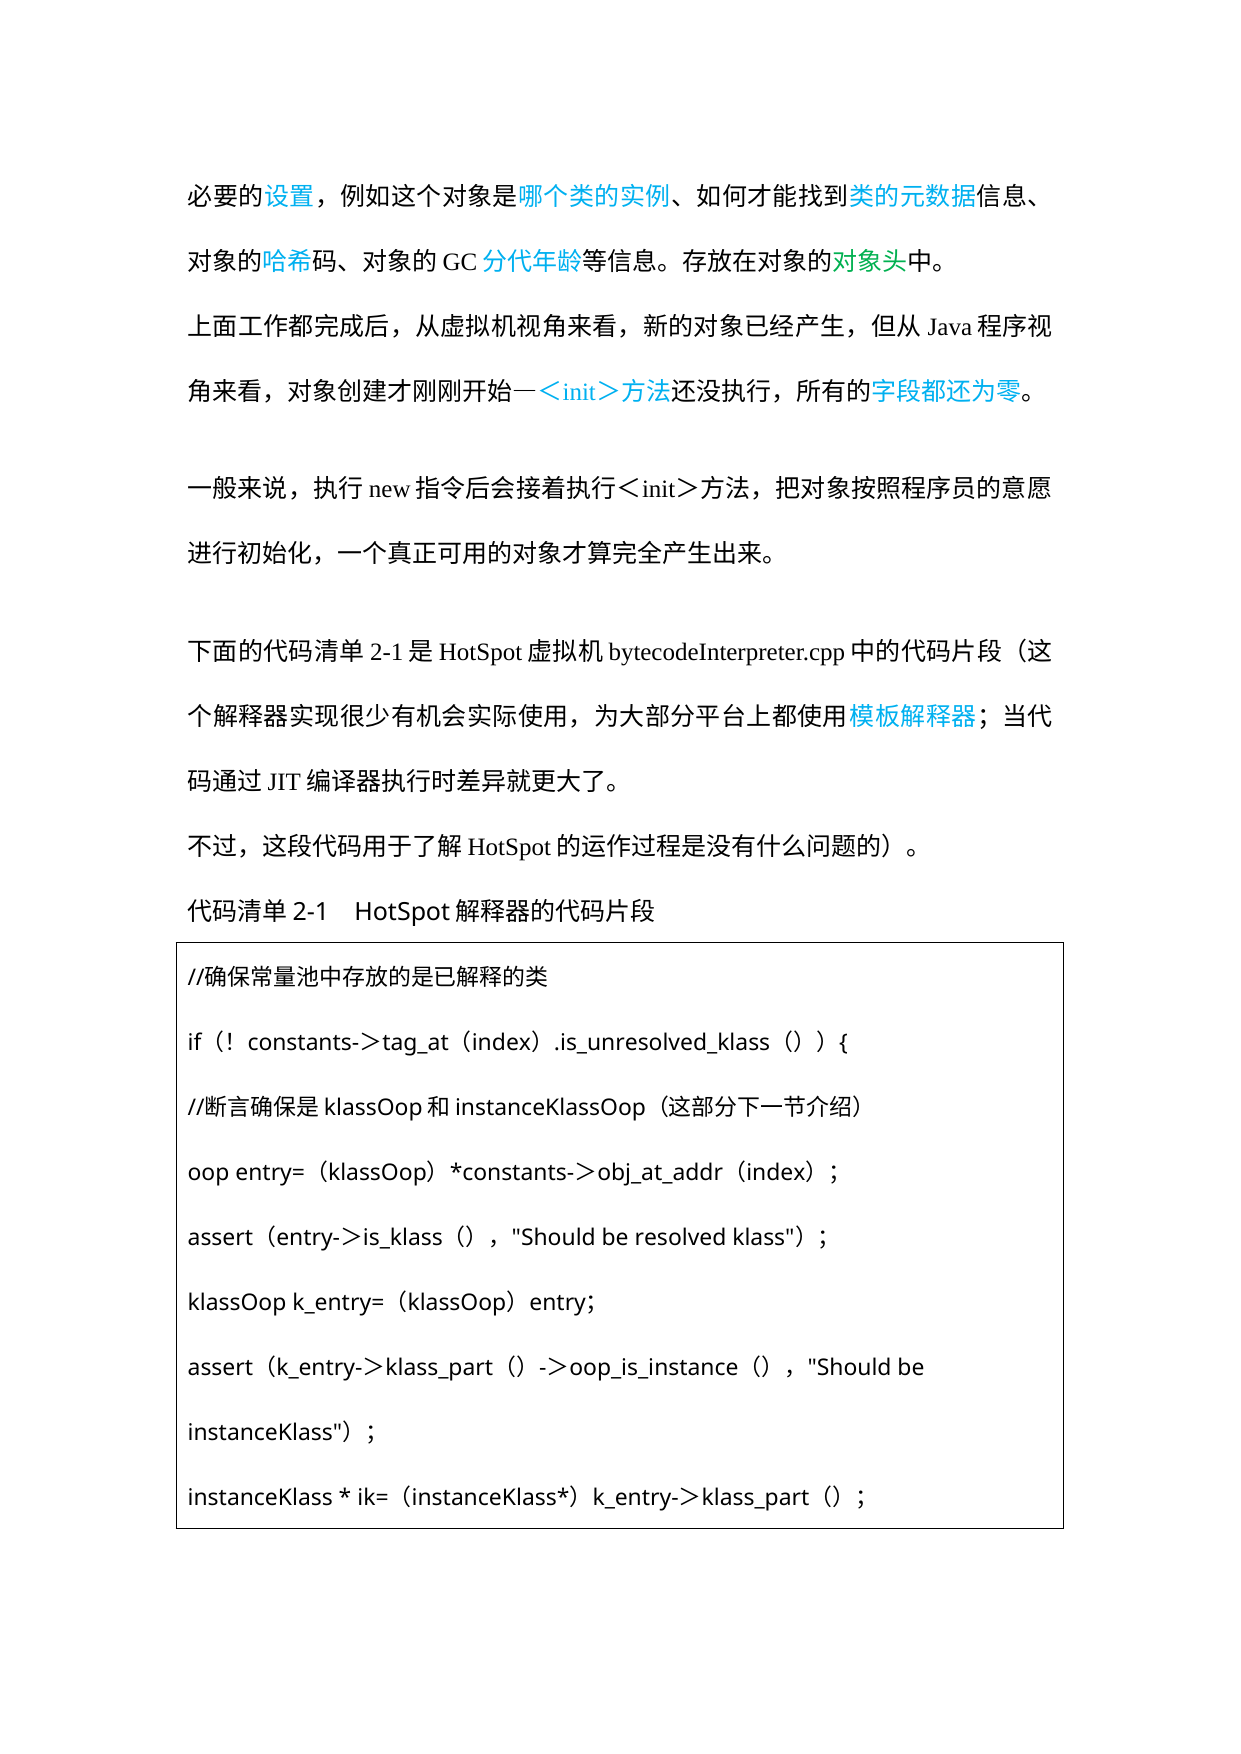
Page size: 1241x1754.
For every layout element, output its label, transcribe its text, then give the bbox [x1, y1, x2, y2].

text 上面工作都完成后，从虚拟机视角来看，新的对象已经产生，但从Java程序视角来看，对象创建才刚刚开始—＜init＞方法还没执行，所有的字段都还为零。 [187, 292, 1053, 422]
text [187, 162, 1053, 292]
text 一般来说，执行new指令后会接着执行＜init＞方法，把对象按照程序员的意愿进行初始化，一个真正可用的对象才算完全产生出来。 [187, 454, 1053, 584]
text 下面的代码清单2-1是HotSpot虚拟机bytecodeInterpreter.cpp中的代码片段（这个解释器实现很少有机会实际使用，为大部分平台上都使用模板解释器；当代码通过JIT编译器执行时差异就更大了。 [187, 617, 1053, 812]
text 代码清单2-1 HotSpot解释器的代码片段 [187, 877, 1053, 942]
text 不过，这段代码用于了解HotSpot的运作过程是没有什么问题的）。 [187, 812, 1053, 877]
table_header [177, 943, 1063, 1528]
